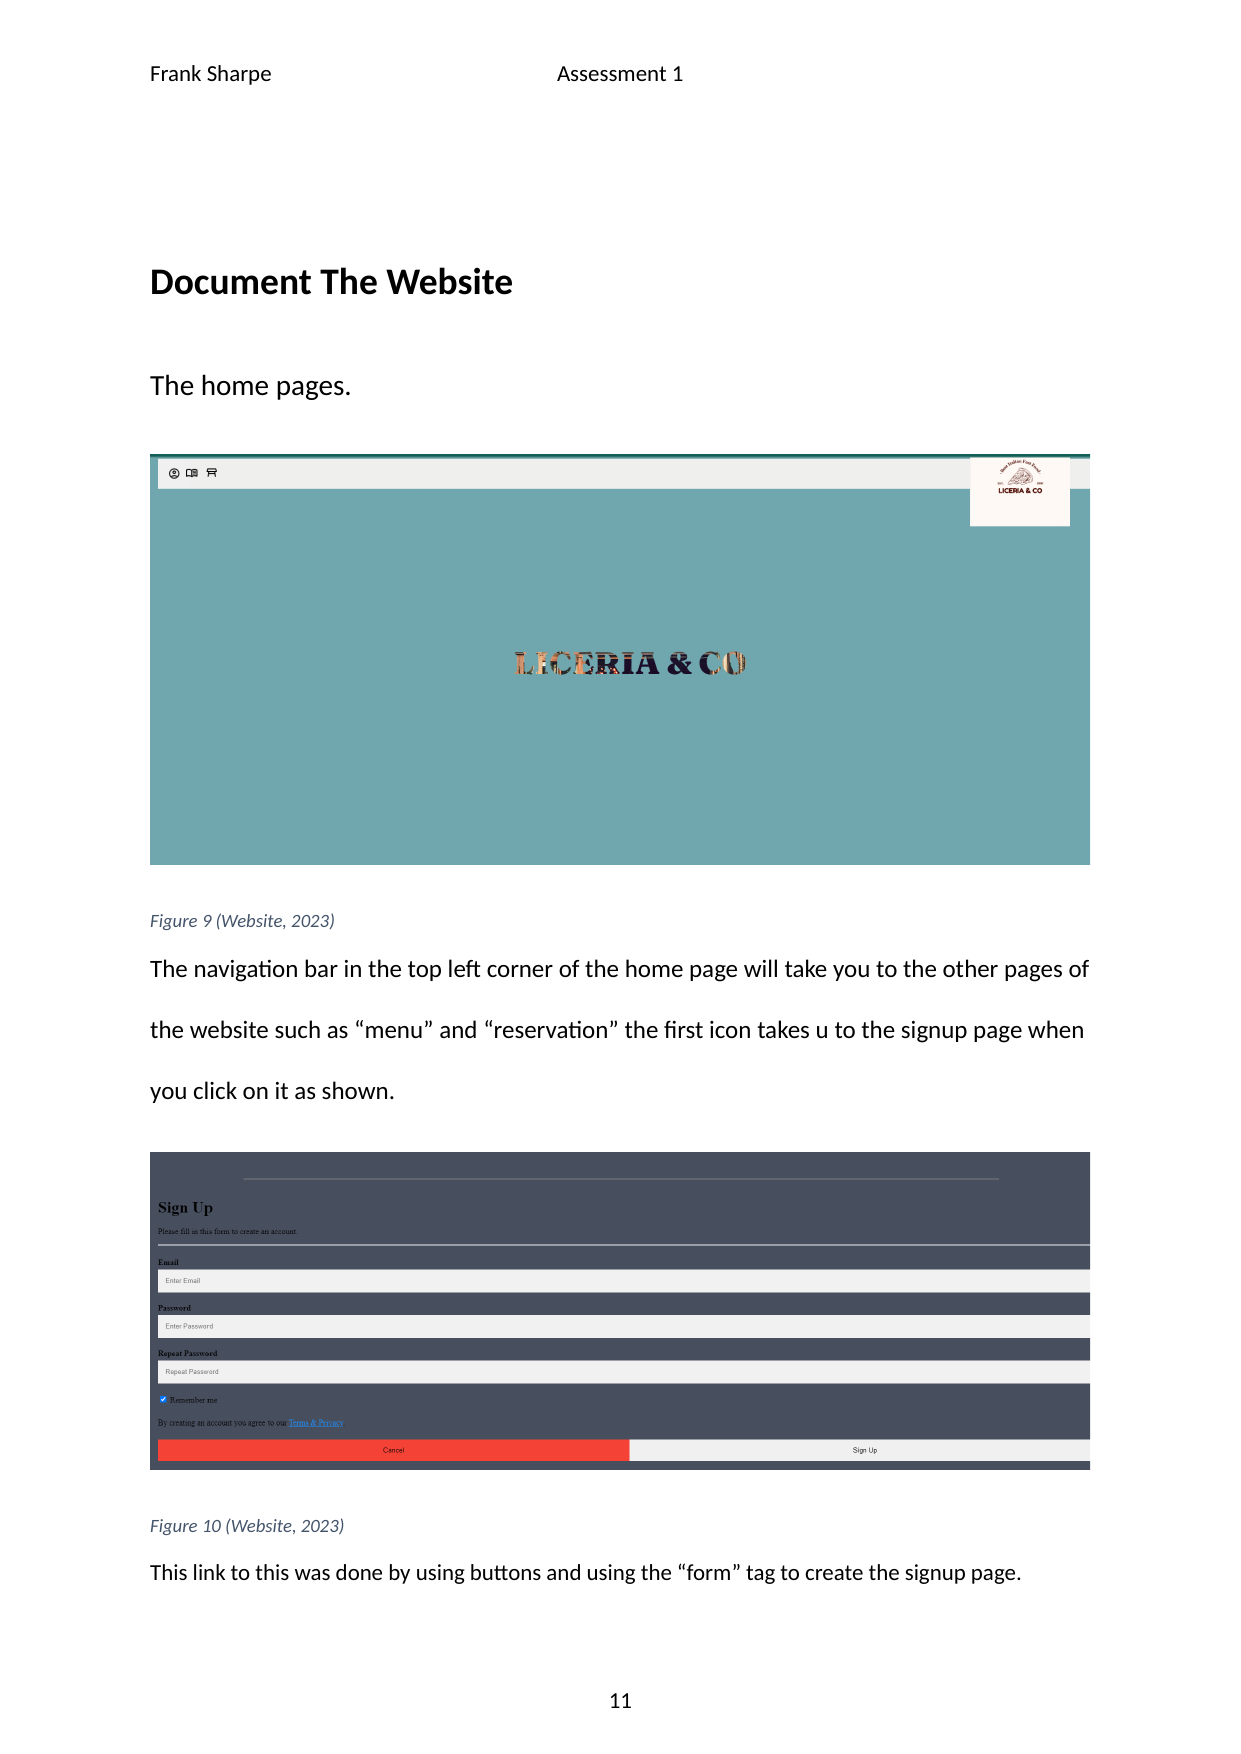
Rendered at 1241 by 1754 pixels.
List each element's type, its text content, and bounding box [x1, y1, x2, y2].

text Document The Website [150, 258, 1090, 304]
picture [150, 1152, 1091, 1470]
text The navigation bar in the top left corner of the home page will take you to the other pages of the website such as “menu” and “reservation” the first icon takes u to the signup page when you click on it as shown. [150, 953, 1090, 1106]
text The home pages. [150, 367, 1090, 402]
text This link to this was done by using buttons and using the “form” tag to create the signup page. [150, 1558, 1090, 1586]
picture [150, 454, 1091, 865]
